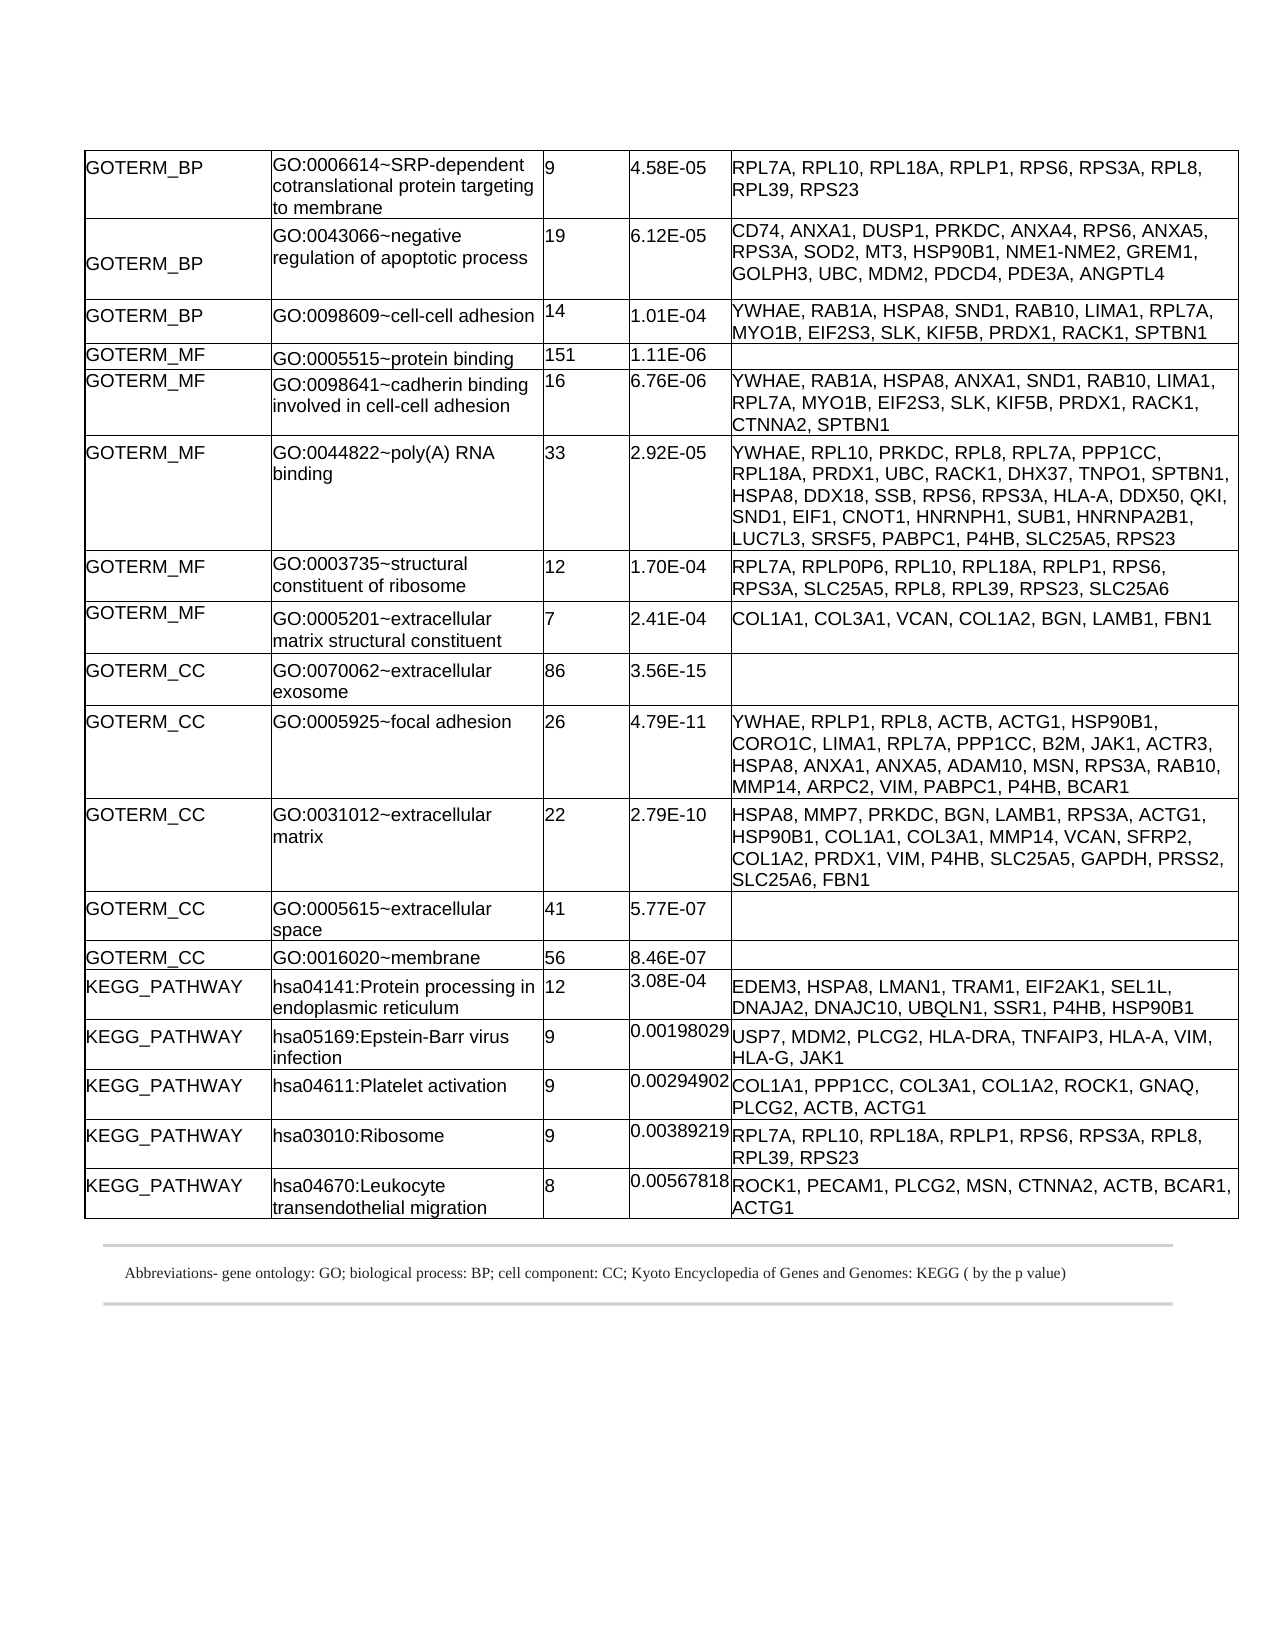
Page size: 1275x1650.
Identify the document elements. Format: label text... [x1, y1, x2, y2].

table_cell GO:0031012~extracellular matrix [272, 799, 543, 891]
table_cell 16 [544, 370, 629, 435]
table_cell GOTERM_CC [86, 654, 271, 704]
table_cell GO:0005615~extracellular space [272, 892, 543, 940]
table_cell GOTERM_MF [86, 436, 271, 549]
table_cell hsa03010:Ribosome [272, 1120, 543, 1168]
table_cell 9 [544, 151, 629, 218]
table_cell GOTERM_BP [86, 300, 271, 343]
table_cell hsa04670:Leukocyte transendothelial migration [272, 1169, 543, 1218]
table_cell 151 [544, 344, 629, 369]
table_cell GO:0005925~focal adhesion [272, 706, 543, 797]
table_cell USP7, MDM2, PLCG2, HLA-DRA, TNFAIP3, HLA-A, VIM, HLA-G, JAK1 [732, 1020, 1238, 1068]
table_cell hsa04141:Protein processing in endoplasmic reticulum [272, 970, 543, 1019]
table_cell 56 [544, 941, 629, 969]
table_cell 9 [544, 1020, 629, 1068]
table_cell GO:0005515~protein binding [272, 344, 543, 369]
table_cell 14 [544, 300, 629, 343]
table_cell 2.92E-05 [630, 436, 731, 549]
table_cell 8 [544, 1169, 629, 1218]
table_cell 4.58E-05 [630, 151, 731, 218]
table_cell [732, 654, 1238, 704]
table_cell 19 [544, 219, 629, 299]
table_cell 26 [544, 706, 629, 797]
table_cell EDEM3, HSPA8, LMAN1, TRAM1, EIF2AK1, SEL1L, DNAJA2, DNAJC10, UBQLN1, SSR1, P4HB, HSP90B1 [732, 970, 1238, 1019]
table_cell ROCK1, PECAM1, PLCG2, MSN, CTNNA2, ACTB, BCAR1, ACTG1 [732, 1169, 1238, 1218]
table_cell 0.00294902 [630, 1070, 731, 1118]
table_cell 0.00198029 [630, 1020, 731, 1068]
table_cell GO:0098609~cell-cell adhesion [272, 300, 543, 343]
table_cell 12 [544, 551, 629, 601]
table_cell 6.76E-06 [630, 370, 731, 435]
table_cell 12 [544, 970, 629, 1019]
table_cell RPL7A, RPL10, RPL18A, RPLP1, RPS6, RPS3A, RPL8, RPL39, RPS23 [732, 1120, 1238, 1168]
table_cell YWHAE, RAB1A, HSPA8, ANXA1, SND1, RAB10, LIMA1, RPL7A, MYO1B, EIF2S3, SLK, KIF5B, PRDX1, RACK1, CTNNA2, SPTBN1 [732, 370, 1238, 435]
table_cell 0.00567818 [630, 1169, 731, 1218]
table_cell GOTERM_CC [86, 799, 271, 891]
table_cell GO:0006614~SRP-dependent cotranslational protein targeting to membrane [272, 151, 543, 218]
table_cell GOTERM_MF [86, 551, 271, 601]
table_cell COL1A1, COL3A1, VCAN, COL1A2, BGN, LAMB1, FBN1 [732, 602, 1238, 653]
table_cell GOTERM_BP [86, 219, 271, 299]
table_cell CD74, ANXA1, DUSP1, PRKDC, ANXA4, RPS6, ANXA5, RPS3A, SOD2, MT3, HSP90B1, NME1-NME2, GREM1, GOLPH3, UBC, MDM2, PDCD4, PDE3A, ANGPTL4 [732, 219, 1238, 299]
table_cell 3.08E-04 [630, 970, 731, 1019]
table_cell 22 [544, 799, 629, 891]
table_cell 5.77E-07 [630, 892, 731, 940]
table_cell 41 [544, 892, 629, 940]
table_cell GOTERM_BP [86, 151, 271, 218]
table_cell 86 [544, 654, 629, 704]
table_cell 2.41E-04 [630, 602, 731, 653]
table_cell RPL7A, RPL10, RPL18A, RPLP1, RPS6, RPS3A, RPL8, RPL39, RPS23 [732, 151, 1238, 218]
table_cell GO:0043066~negative regulation of apoptotic process [272, 219, 543, 299]
table_cell GOTERM_MF [86, 370, 271, 435]
table_cell KEGG_PATHWAY [86, 1070, 271, 1118]
table_cell KEGG_PATHWAY [86, 1120, 271, 1168]
table_cell [732, 344, 1238, 369]
table_cell GO:0044822~poly(A) RNA binding [272, 436, 543, 549]
table_cell RPL7A, RPLP0P6, RPL10, RPL18A, RPLP1, RPS6, RPS3A, SLC25A5, RPL8, RPL39, RPS23, SLC25A6 [732, 551, 1238, 601]
table_cell GO:0098641~cadherin binding involved in cell-cell adhesion [272, 370, 543, 435]
table_cell HSPA8, MMP7, PRKDC, BGN, LAMB1, RPS3A, ACTG1, HSP90B1, COL1A1, COL3A1, MMP14, VCAN, SFRP2, COL1A2, PRDX1, VIM, P4HB, SLC25A5, GAPDH, PRSS2, SLC25A6, FBN1 [732, 799, 1238, 891]
table_cell 9 [544, 1070, 629, 1118]
table_cell 33 [544, 436, 629, 549]
table_cell GO:0005201~extracellular matrix structural constituent [272, 602, 543, 653]
table_cell YWHAE, RPL10, PRKDC, RPL8, RPL7A, PPP1CC, RPL18A, PRDX1, UBC, RACK1, DHX37, TNPO1, SPTBN1, HSPA8, DDX18, SSB, RPS6, RPS3A, HLA-A, DDX50, QKI, SND1, EIF1, CNOT1, HNRNPH1, SUB1, HNRNPA2B1, LUC7L3, SRSF5, PABPC1, P4HB, SLC25A5, RPS23 [732, 436, 1238, 549]
table_cell GOTERM_CC [86, 892, 271, 940]
table_cell 1.11E-06 [630, 344, 731, 369]
table_cell [732, 892, 1238, 940]
table_cell 3.56E-15 [630, 654, 731, 704]
table_cell KEGG_PATHWAY [86, 1020, 271, 1068]
table_cell GOTERM_MF [86, 344, 271, 369]
table_cell 9 [544, 1120, 629, 1168]
table_cell 4.79E-11 [630, 706, 731, 797]
table_cell COL1A1, PPP1CC, COL3A1, COL1A2, ROCK1, GNAQ, PLCG2, ACTB, ACTG1 [732, 1070, 1238, 1118]
table_cell KEGG_PATHWAY [86, 1169, 271, 1218]
table_cell GOTERM_CC [86, 941, 271, 969]
table_cell GOTERM_MF [86, 602, 271, 653]
table_cell hsa05169:Epstein-Barr virus infection [272, 1020, 543, 1068]
table_cell [732, 941, 1238, 969]
table_cell 0.00389219 [630, 1120, 731, 1168]
table_cell 1.70E-04 [630, 551, 731, 601]
table_cell YWHAE, RAB1A, HSPA8, SND1, RAB10, LIMA1, RPL7A, MYO1B, EIF2S3, SLK, KIF5B, PRDX1, RACK1, SPTBN1 [732, 300, 1238, 343]
table_cell hsa04611:Platelet activation [272, 1070, 543, 1118]
table_cell GO:0016020~membrane [272, 941, 543, 969]
table_cell GO:0003735~structural constituent of ribosome [272, 551, 543, 601]
table_cell GO:0070062~extracellular exosome [272, 654, 543, 704]
table_cell YWHAE, RPLP1, RPL8, ACTB, ACTG1, HSP90B1, CORO1C, LIMA1, RPL7A, PPP1CC, B2M, JAK1, ACTR3, HSPA8, ANXA1, ANXA5, ADAM10, MSN, RPS3A, RAB10, MMP14, ARPC2, VIM, PABPC1, P4HB, BCAR1 [732, 706, 1238, 797]
table_cell 8.46E-07 [630, 941, 731, 969]
table_cell 7 [544, 602, 629, 653]
table_cell 1.01E-04 [630, 300, 731, 343]
table_cell 6.12E-05 [630, 219, 731, 299]
table_cell GOTERM_CC [86, 706, 271, 797]
table_cell 2.79E-10 [630, 799, 731, 891]
table_cell KEGG_PATHWAY [86, 970, 271, 1019]
